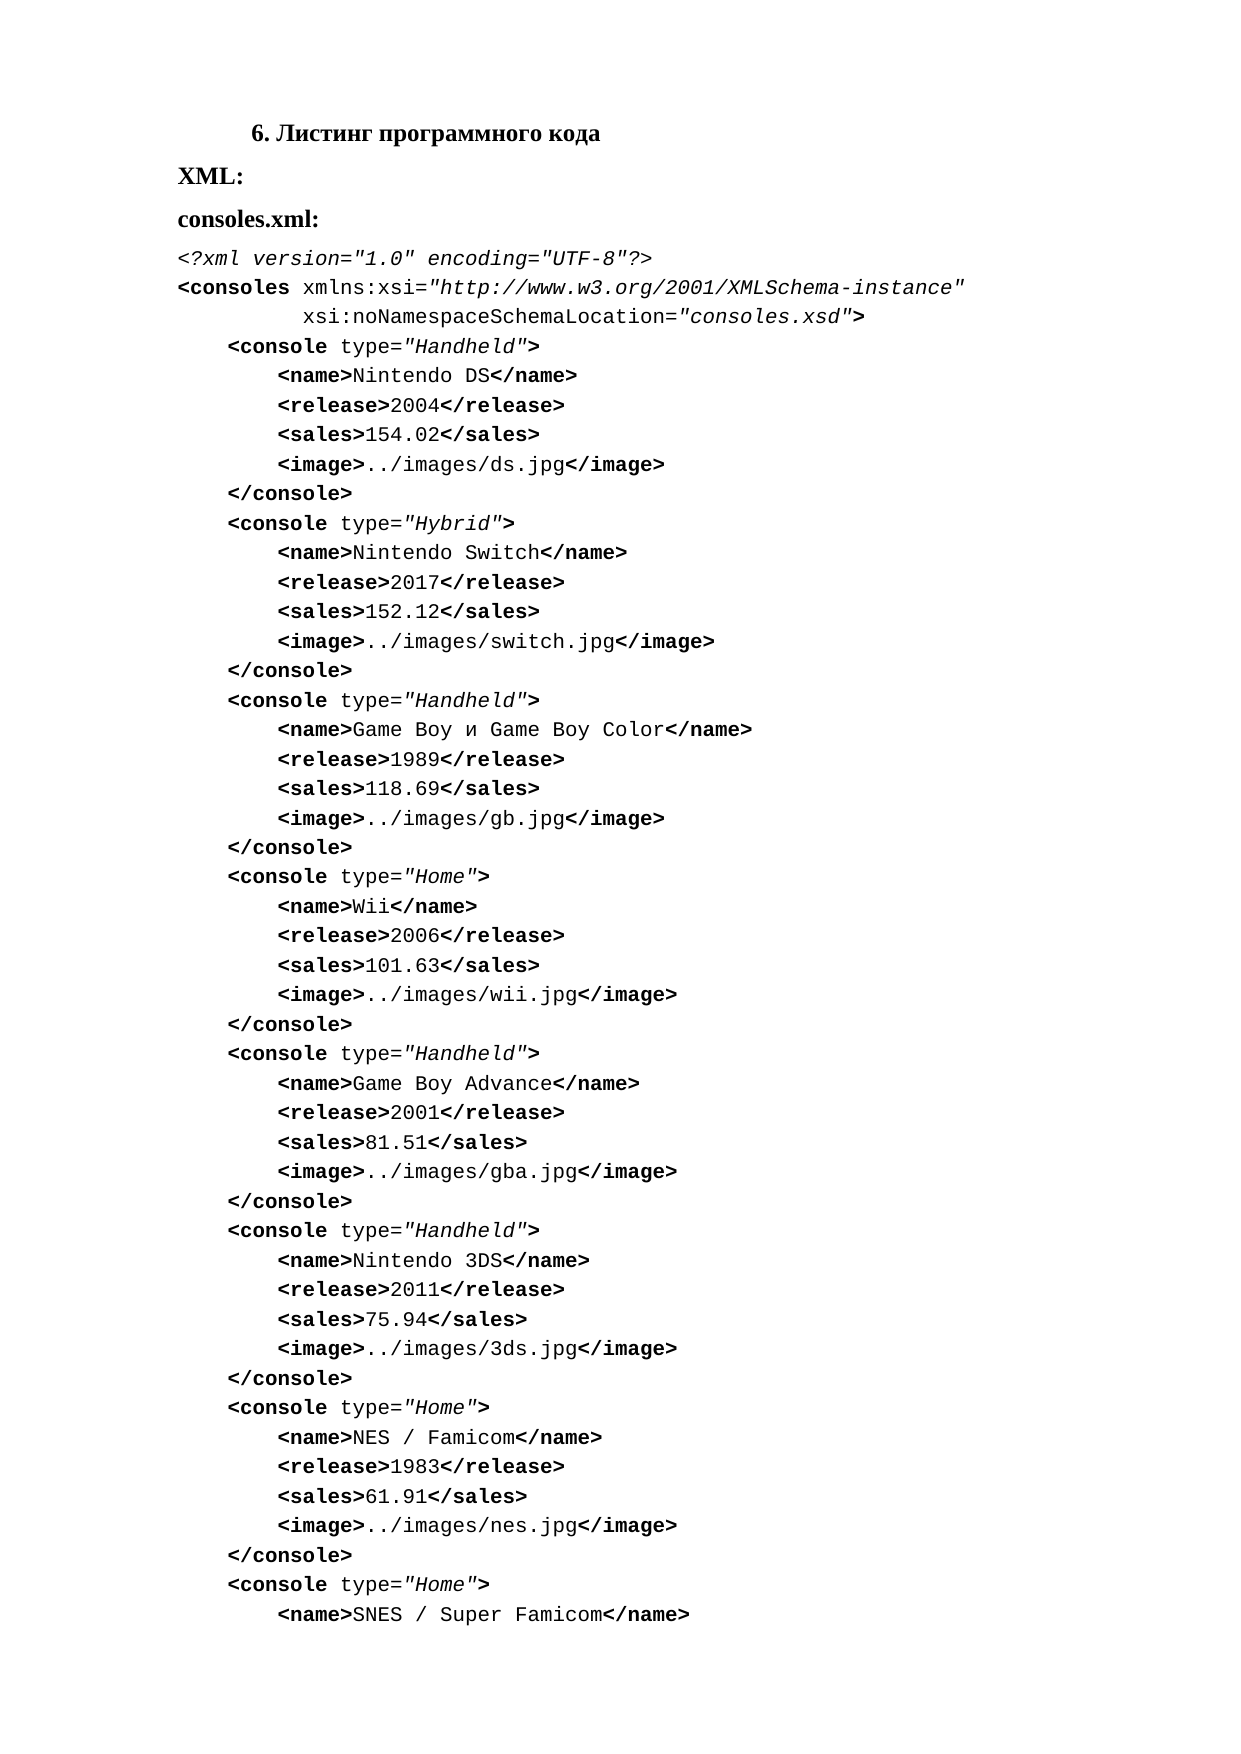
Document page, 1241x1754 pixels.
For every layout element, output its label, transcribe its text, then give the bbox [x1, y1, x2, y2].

text <name>SNES / Super Famicom</name> [177, 1603, 1181, 1627]
text <console type="Handheld"> [177, 1220, 1181, 1244]
text <console type="Home"> [177, 867, 1181, 890]
text <release>2006</release> [177, 926, 1181, 949]
text <image>../images/3ds.jpg</image> [177, 1338, 1181, 1362]
text <release>2011</release> [177, 1279, 1181, 1303]
text <name>Game Boy Advance</name> [177, 1073, 1181, 1097]
text <release>1983</release> [177, 1456, 1181, 1480]
text <name>Nintendo Switch</name> [177, 542, 1181, 566]
text <release>2004</release> [177, 395, 1181, 418]
text <image>../images/wii.jpg</image> [177, 984, 1181, 1008]
text <console type="Handheld"> [177, 690, 1181, 713]
text <sales>61.91</sales> [177, 1486, 1181, 1509]
text <sales>101.63</sales> [177, 955, 1181, 979]
text <name>Nintendo 3DS</name> [177, 1250, 1181, 1273]
text <?xml version="1.0" encoding="UTF-8"?> [177, 247, 1181, 271]
text <image>../images/ds.jpg</image> [177, 454, 1181, 477]
text <console type="Handheld"> [177, 1043, 1181, 1067]
text <image>../images/gba.jpg</image> [177, 1161, 1181, 1185]
text <release>2017</release> [177, 572, 1181, 595]
text </console> [177, 483, 1181, 507]
text <image>../images/nes.jpg</image> [177, 1515, 1181, 1539]
text <console type="Hybrid"> [177, 513, 1181, 536]
text </console> [177, 1191, 1181, 1214]
text <sales>154.02</sales> [177, 424, 1181, 448]
text <consoles xmlns:xsi="http://www.w3.org/2001/XMLSchema-instance" [177, 277, 1181, 301]
text <console type="Home"> [177, 1574, 1181, 1598]
text <image>../images/gb.jpg</image> [177, 808, 1181, 831]
subtitle 6. Листинг программного кода [177, 118, 1181, 147]
text <image>../images/switch.jpg</image> [177, 631, 1181, 654]
text </console> [177, 1368, 1181, 1391]
text <name>Wii</name> [177, 896, 1181, 920]
text </console> [177, 837, 1181, 861]
text <sales>75.94</sales> [177, 1309, 1181, 1332]
text XML: [177, 161, 1181, 190]
text </console> [177, 1014, 1181, 1038]
text <sales>81.51</sales> [177, 1132, 1181, 1156]
text <name>Game Boy и Game Boy Color</name> [177, 719, 1181, 743]
text <sales>152.12</sales> [177, 601, 1181, 625]
text <console type="Home"> [177, 1397, 1181, 1421]
text <release>1989</release> [177, 749, 1181, 772]
text <sales>118.69</sales> [177, 778, 1181, 802]
text <console type="Handheld"> [177, 336, 1181, 359]
text </console> [177, 1544, 1181, 1568]
text consoles.xml: [177, 204, 1181, 233]
text <release>2001</release> [177, 1102, 1181, 1126]
text </console> [177, 660, 1181, 684]
text <name>NES / Famicom</name> [177, 1427, 1181, 1450]
text xsi:noNamespaceSchemaLocation="consoles.xsd"> [177, 306, 1181, 330]
text <name>Nintendo DS</name> [177, 365, 1181, 389]
